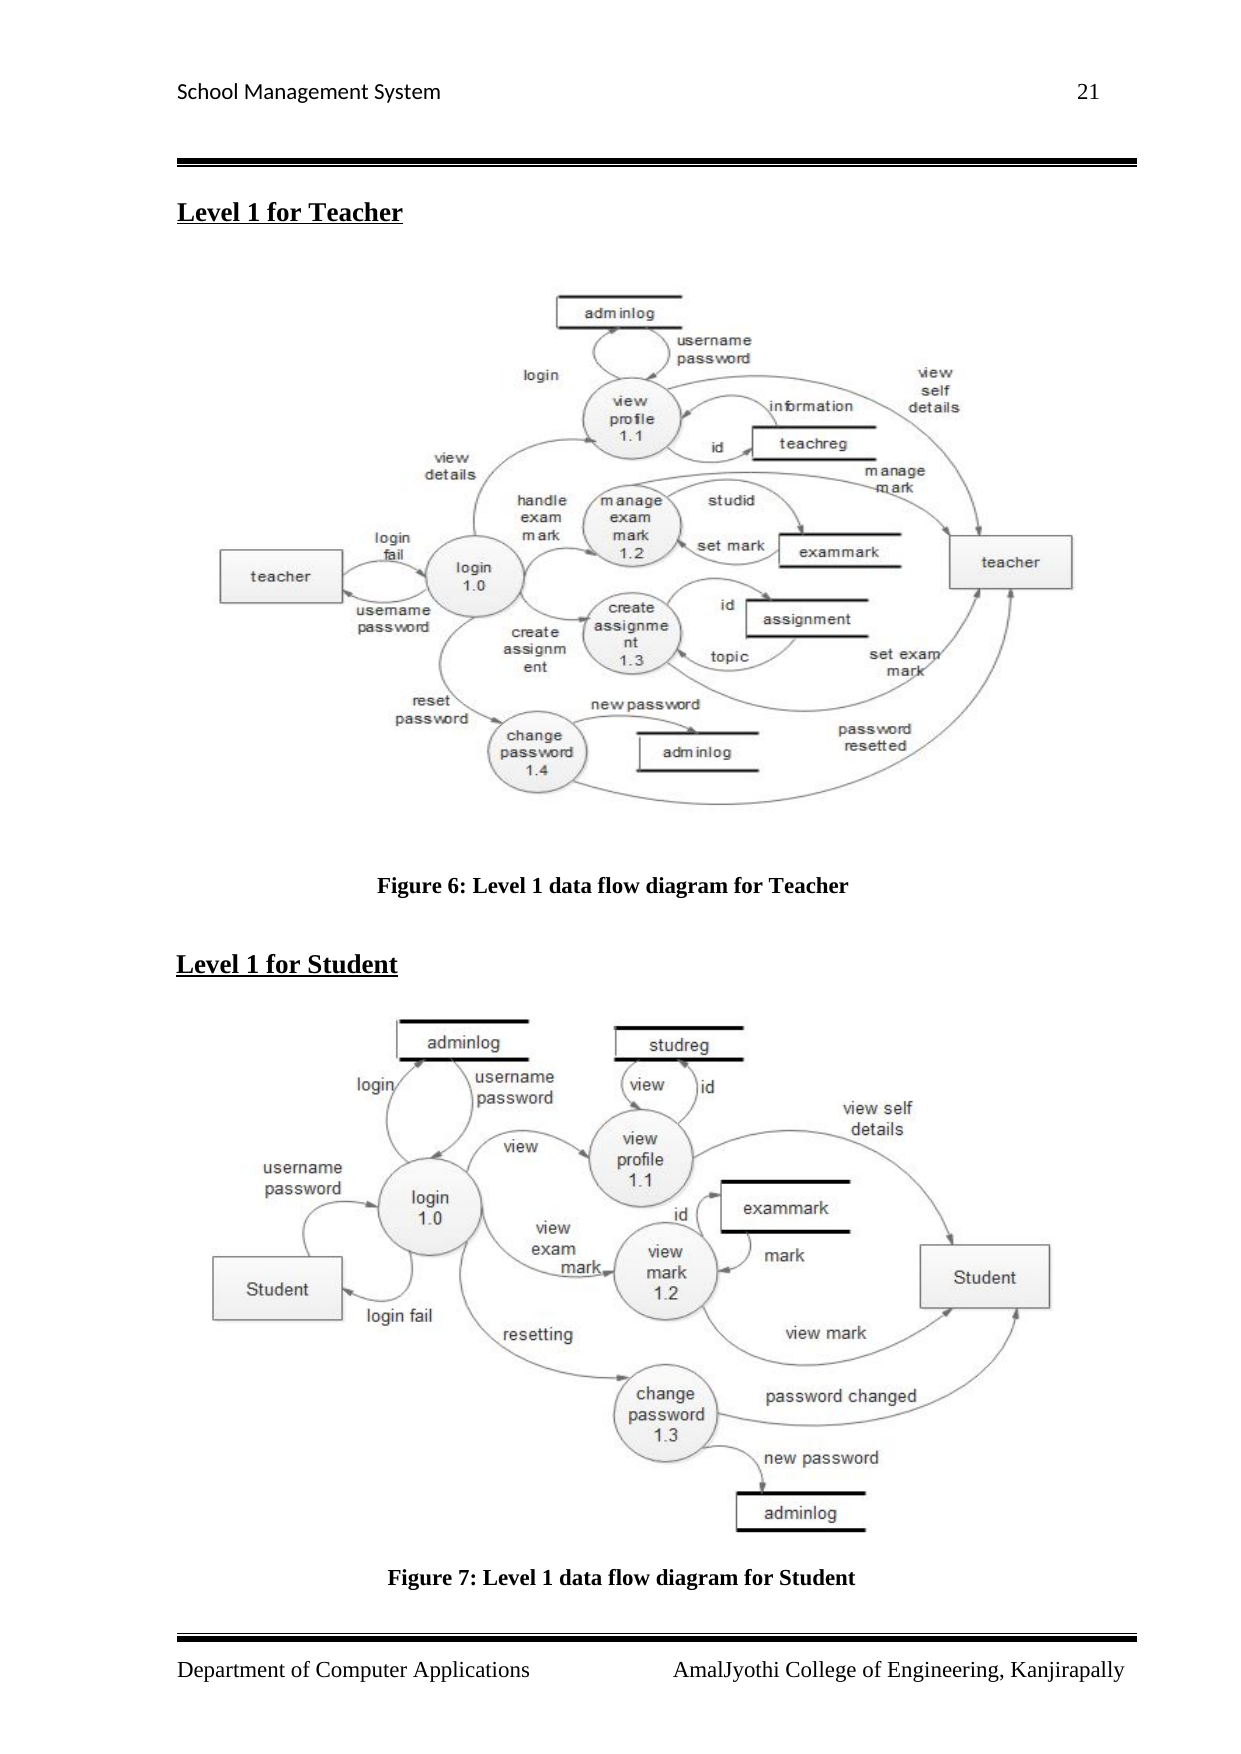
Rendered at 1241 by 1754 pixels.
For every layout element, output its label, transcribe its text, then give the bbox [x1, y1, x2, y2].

text Level 1 for Student [176, 948, 1144, 979]
text Figure 6: Level 1 data flow diagram for Teacher [177, 872, 1144, 898]
picture [176, 997, 1143, 1552]
text Figure 7: Level 1 data flow diagram for Student [387, 1564, 1144, 1590]
picture [176, 286, 1087, 818]
text Level 1 for Teacher [177, 196, 1144, 227]
